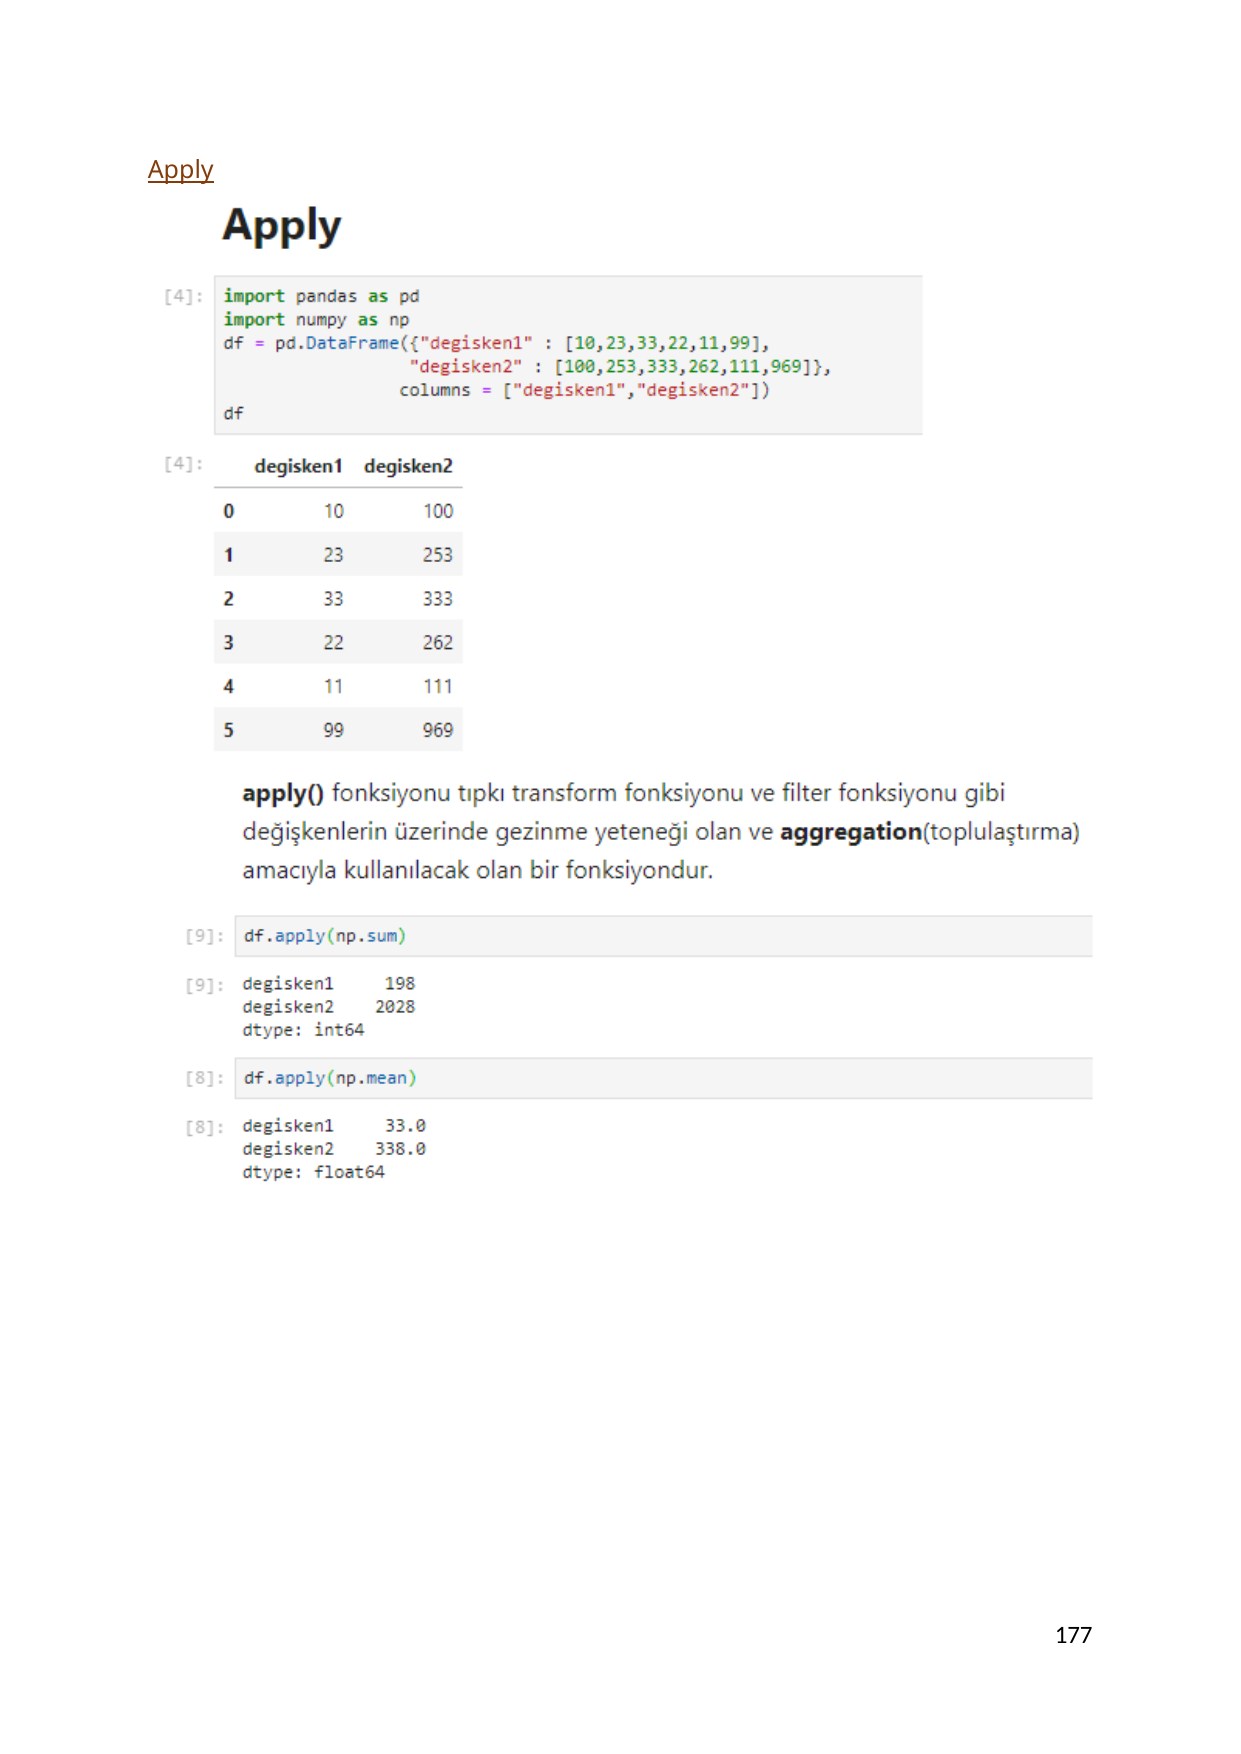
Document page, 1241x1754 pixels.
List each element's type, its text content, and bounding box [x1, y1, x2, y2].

picture [147, 188, 923, 756]
picture [147, 758, 1093, 1189]
subtitle Apply [148, 152, 1092, 186]
